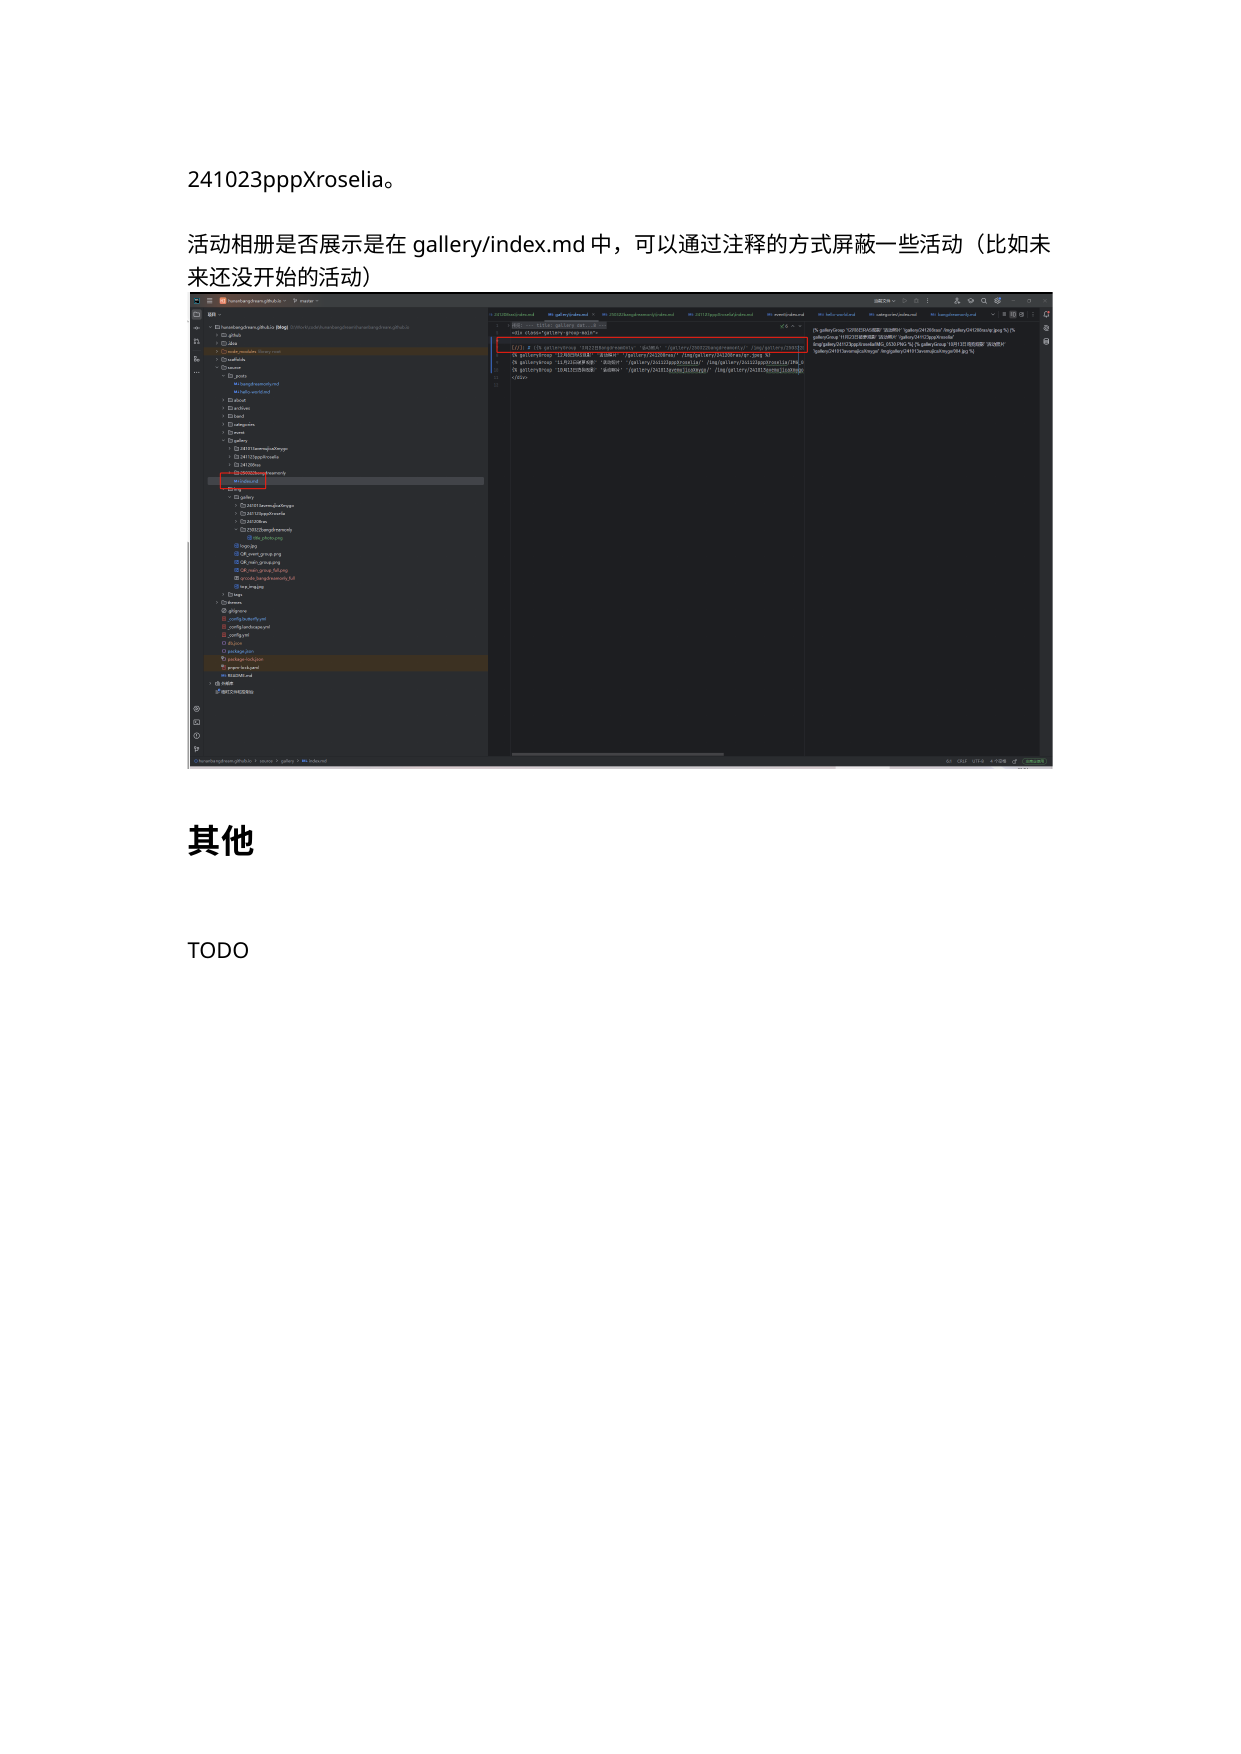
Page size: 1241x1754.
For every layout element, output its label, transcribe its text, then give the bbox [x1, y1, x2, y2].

text TODO [187, 934, 1053, 966]
text 活动相册是否展示是在gallery/index.md中，可以通过注释的方式屏蔽一些活动（比如未来还没开始的活动） [187, 227, 1053, 292]
picture [187, 292, 1053, 769]
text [187, 162, 1053, 194]
subtitle 其他 [187, 807, 1053, 872]
